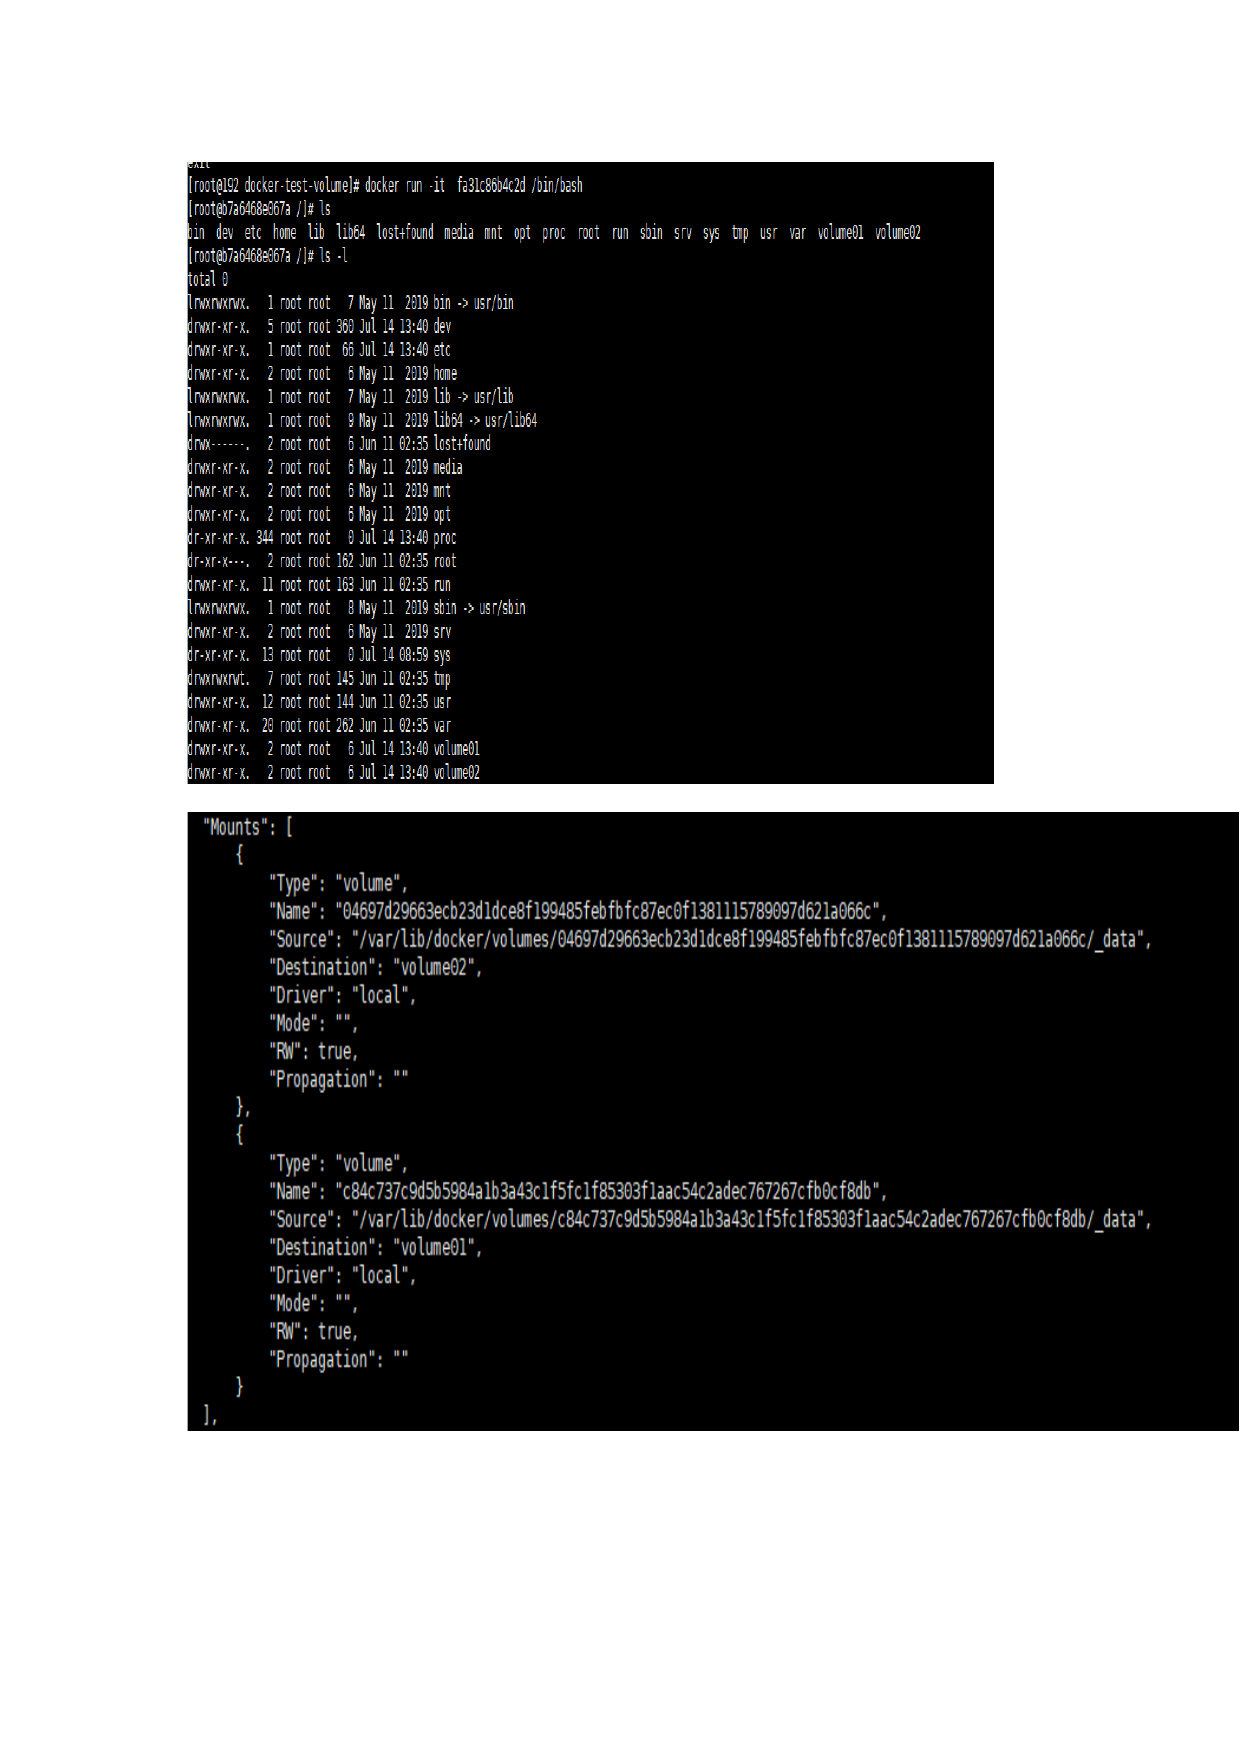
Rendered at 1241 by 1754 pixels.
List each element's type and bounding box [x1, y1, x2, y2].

picture [187, 162, 994, 784]
picture [187, 812, 1239, 1431]
